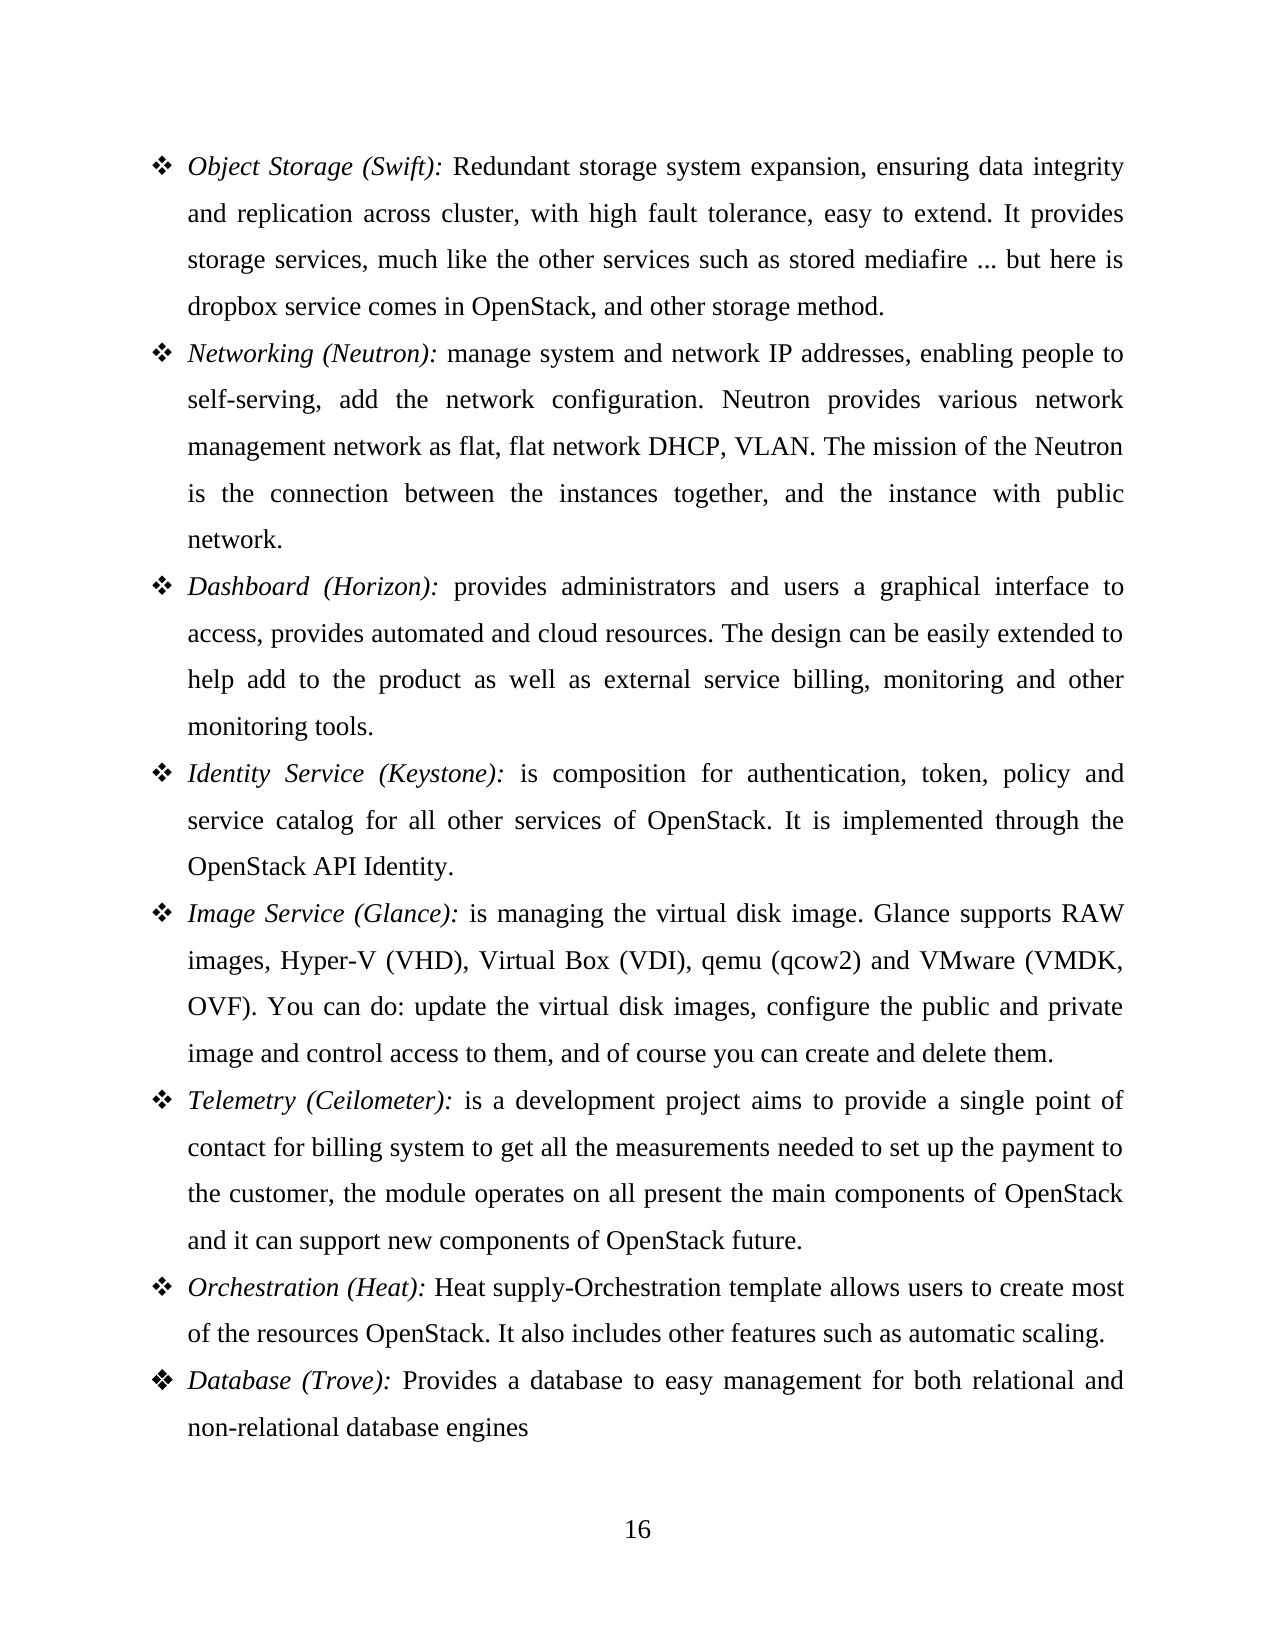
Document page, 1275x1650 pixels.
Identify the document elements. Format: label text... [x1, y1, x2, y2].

list Telemetry (Ceilometer): is a development project aims to provide a single point of contact for billing system to get all the measurements needed to set up the payment to the customer, the module operates on all present the main components of OpenStack and it can support new components of OpenStack future. [150, 1084, 1125, 1255]
list Image Service (Glance): is managing the virtual disk image. Glance supports RAW images, Hyper-V (VHD), Virtual Box (VDI), qemu (qcow2) and VMware (VMDK, OVF). You can do: update the virtual disk images, configure the public and private image and control access to them, and of course you can create and delete them. [150, 897, 1125, 1068]
list Networking (Neutron): manage system and network IP addresses, enabling people to self-serving, add the network configuration. Neutron provides various network management network as flat, flat network DHCP, VLAN. The mission of the Neutron is the connection between the instances together, and the instance with public network. [150, 337, 1125, 555]
list Object Storage (Swift): Redundant storage system expansion, ensuring data integrity and replication across cluster, with high fault tolerance, easy to extend. It provides storage services, much like the other services such as stored mediafire ... but here is dropbox service comes in OpenStack, and other storage method. [150, 150, 1125, 321]
list Identity Service (Keystone): is composition for authentication, token, policy and service catalog for all other services of OpenStack. It is implemented through the OpenStack API Identity. [150, 757, 1125, 882]
list Orchestration (Heat): Heat supply-Orchestration template allows users to create most of the resources OpenStack. It also includes other features such as automatic scaling. [150, 1271, 1125, 1348]
list Dashboard (Horizon): provides administrators and users a graphical interface to access, provides automated and cloud resources. The design can be easily extended to help add to the product as well as external service billing, monitoring and other monitoring tools. [150, 570, 1125, 741]
list Database (Trove): Provides a database to easy management for both relational and non-relational database engines [150, 1364, 1125, 1442]
